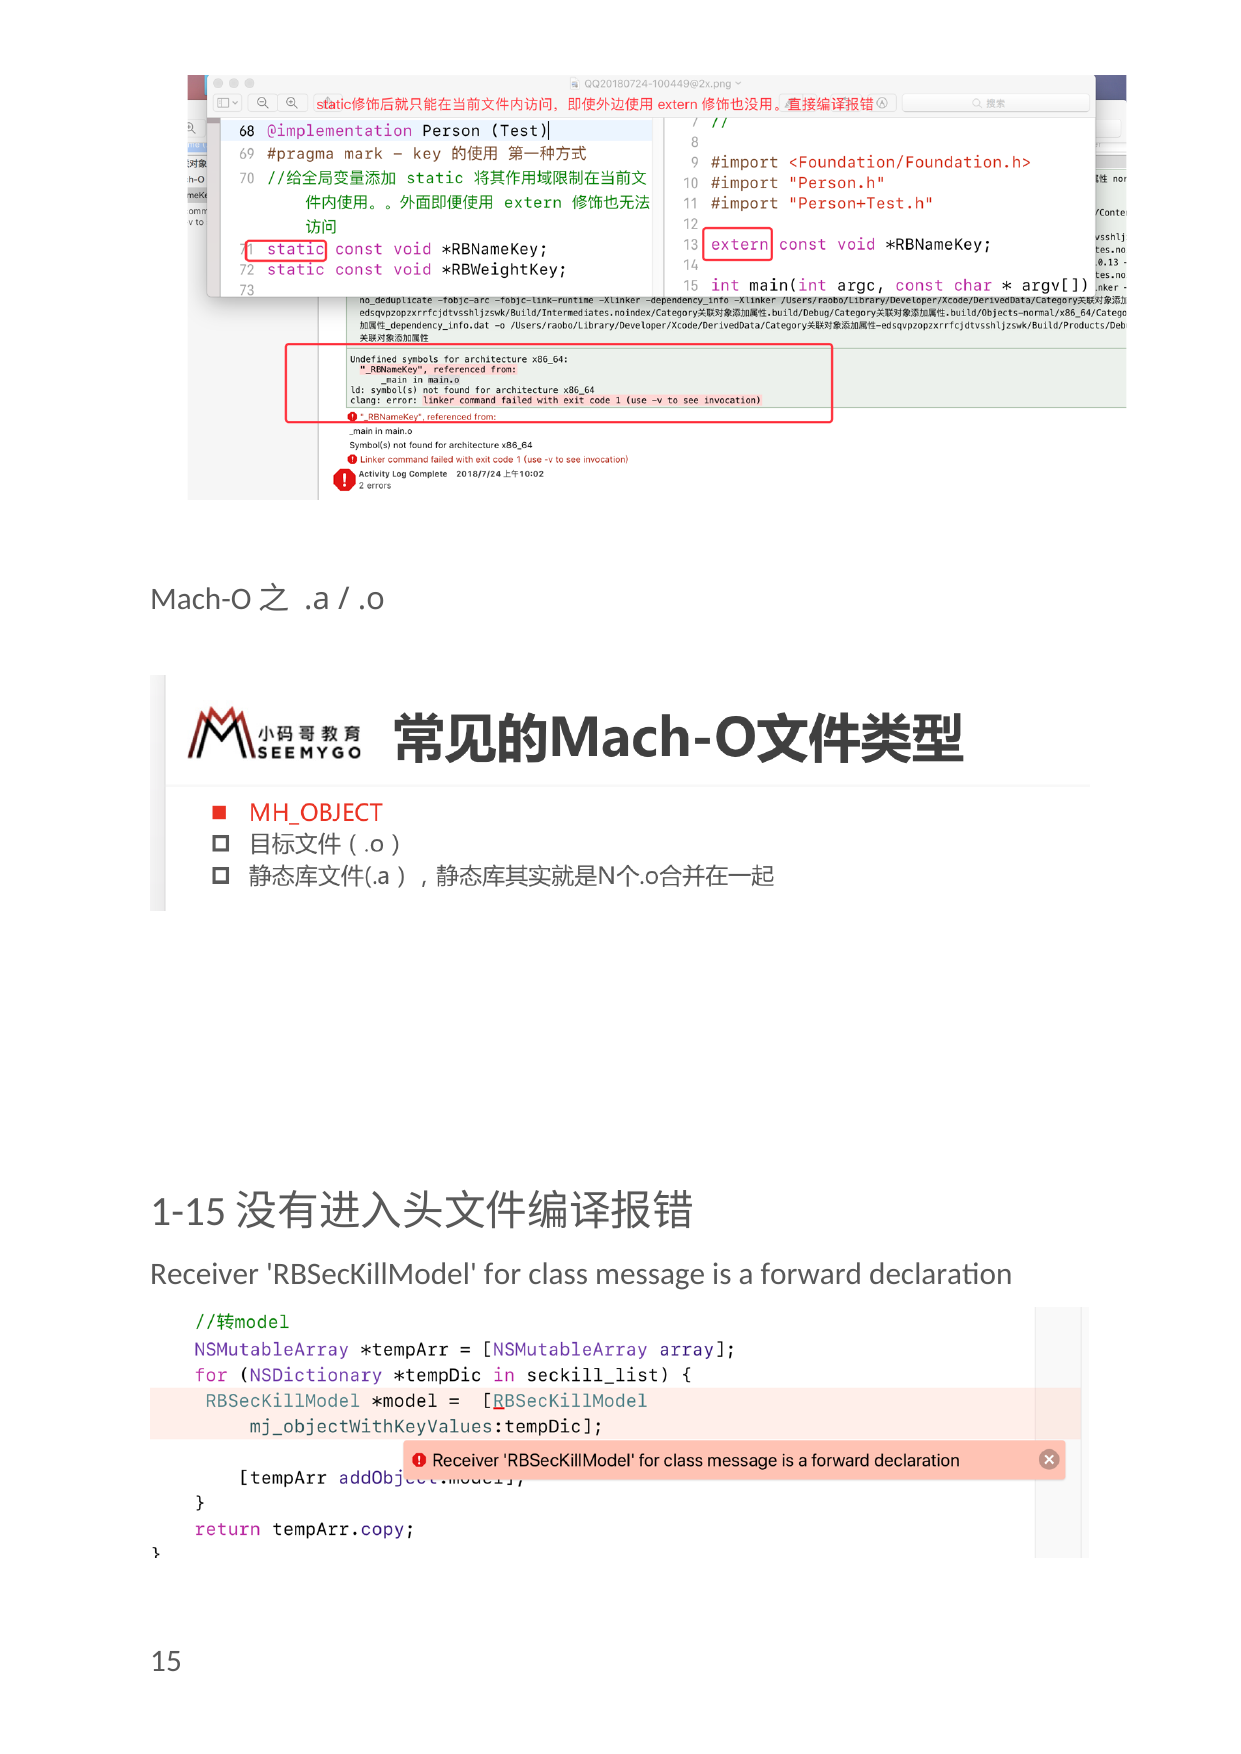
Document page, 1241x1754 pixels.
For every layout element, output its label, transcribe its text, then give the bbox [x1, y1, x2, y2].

picture [187, 75, 1127, 500]
picture [150, 675, 1090, 911]
text Receiver 'RBSecKillModel' for class message is a forward declaration [150, 1254, 1090, 1292]
picture [150, 1307, 1089, 1558]
subtitle 1-15 没有进入头文件编译报错 [150, 1177, 1090, 1237]
text Mach-O 之 .a / .o [150, 573, 1090, 618]
